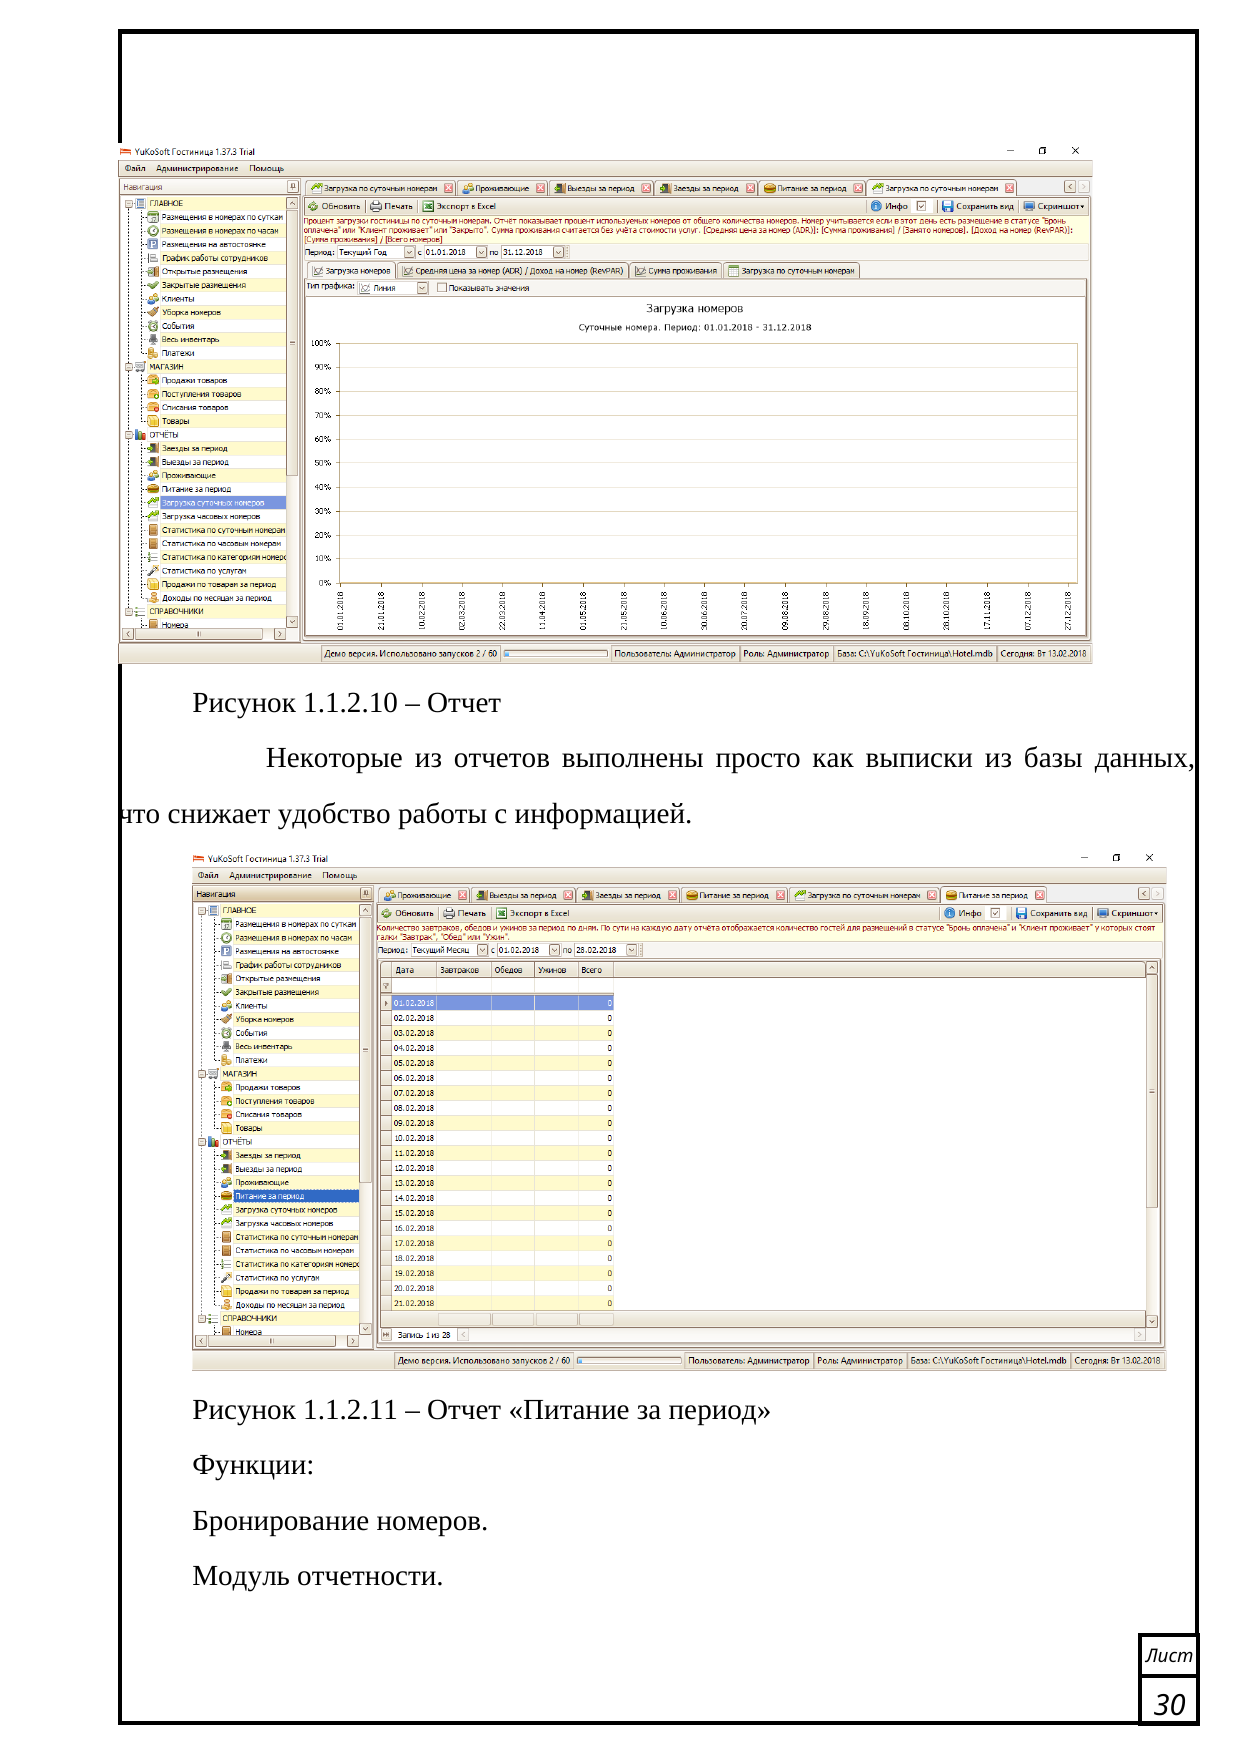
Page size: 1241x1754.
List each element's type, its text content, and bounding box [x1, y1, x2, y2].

text Рисунок 1.1.2.10 – Отчет [118, 685, 1196, 719]
text Функции: [118, 1447, 1196, 1481]
text Бронирование номеров. [118, 1503, 1196, 1536]
text Модуль отчетности. [118, 1558, 1196, 1592]
picture [118, 143, 1093, 664]
text Некоторые из отчетов выполнены просто как выписки из базы данных, что снижает удобство работы с информацией. [118, 740, 1196, 829]
text Рисунок 1.1.2.11 – Отчет «Питание за период» [118, 1392, 1196, 1426]
picture [192, 851, 1167, 1371]
